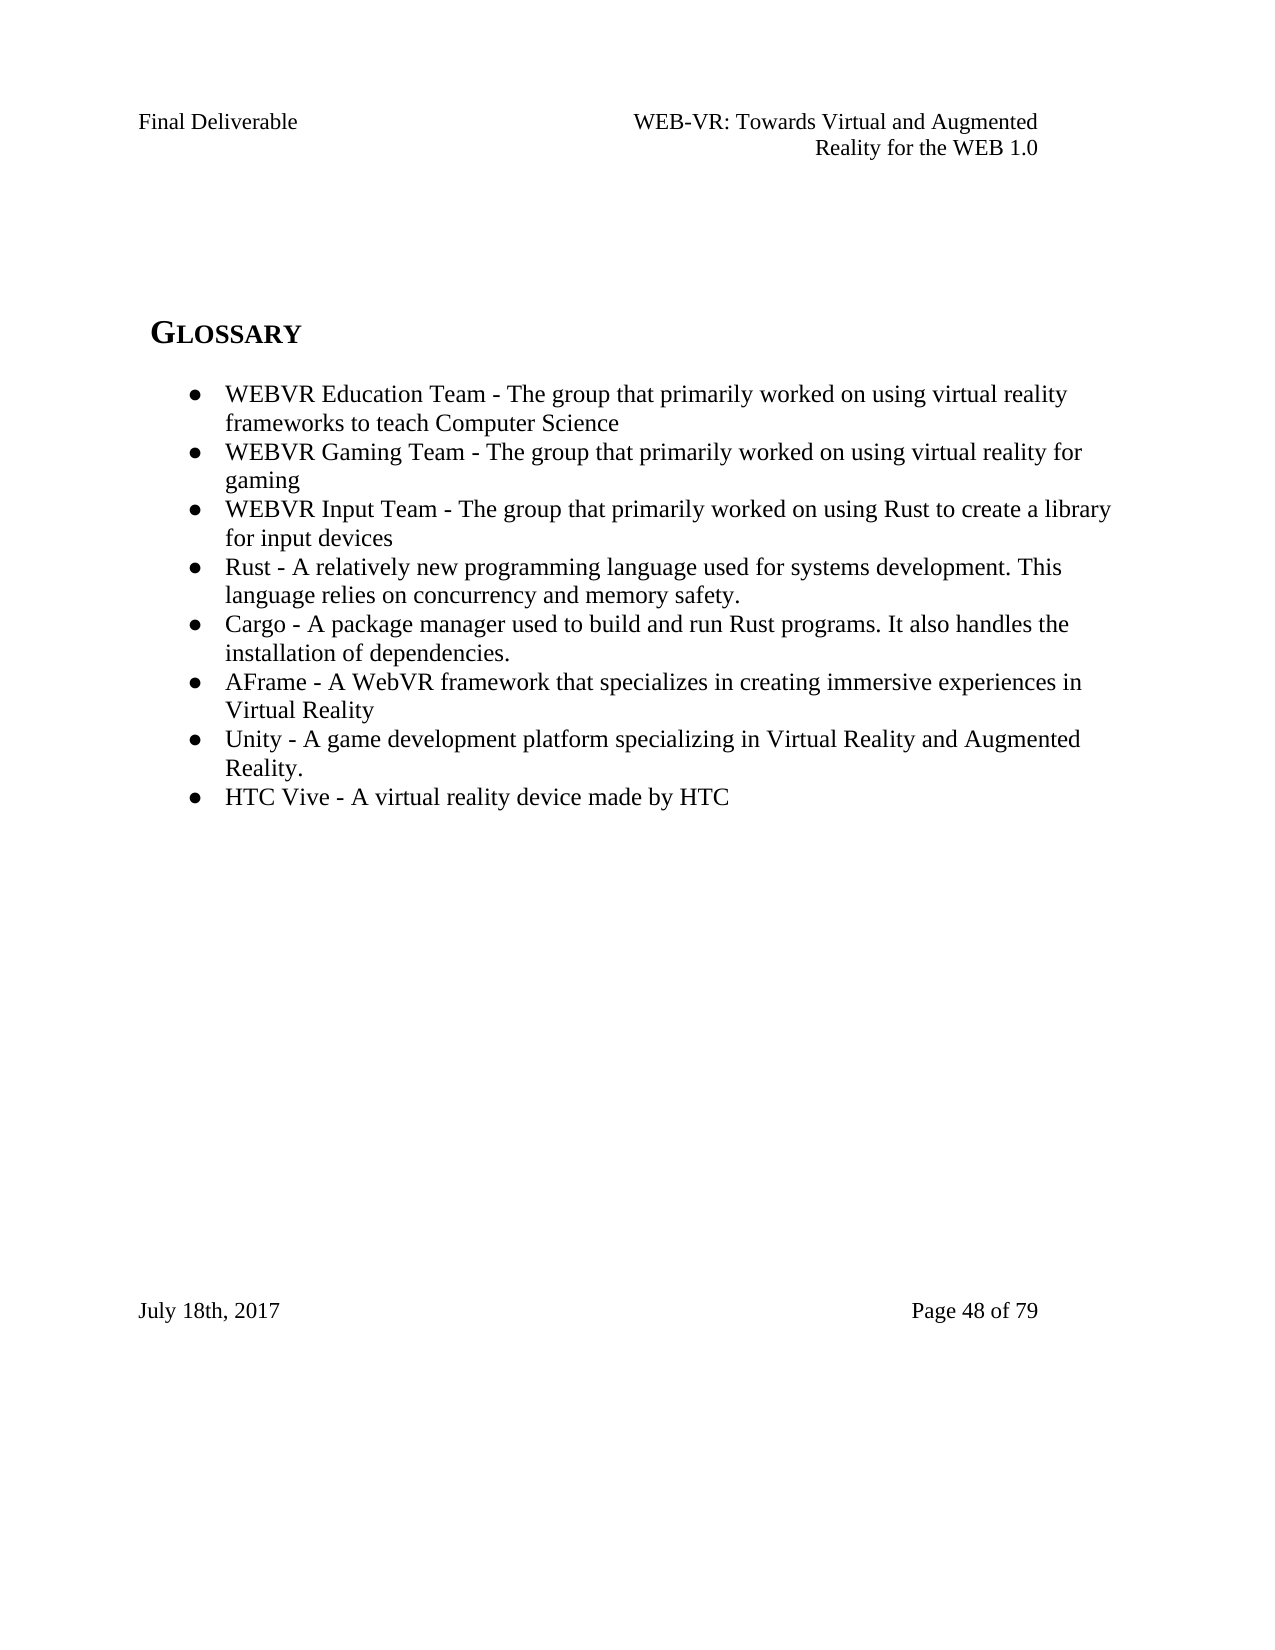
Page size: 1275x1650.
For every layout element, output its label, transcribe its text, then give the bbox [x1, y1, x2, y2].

list Unity - A game development platform specializing in Virtual Reality and Augmented Reality. [187, 724, 1125, 782]
list Rust - A relatively new programming language used for systems development. This language relies on concurrency and memory safety. [187, 552, 1125, 609]
list WEBVR Education Team - The group that primarily worked on using virtual reality frameworks to teach Computer Science [187, 379, 1125, 437]
subtitle Glossary [150, 312, 1125, 350]
list AFrame - A WebVR framework that specializes in creating immersive experiences in Virtual Reality [187, 667, 1125, 724]
list WEBVR Gaming Team - The group that primarily worked on using virtual reality for gaming [187, 437, 1125, 494]
list Cargo - A package manager used to build and run Rust programs. It also handles the installation of dependencies. [187, 609, 1125, 667]
list WEBVR Input Team - The group that primarily worked on using Rust to create a library for input devices [187, 494, 1125, 552]
list HTC Vive - A virtual reality device made by HTC [187, 782, 1125, 810]
